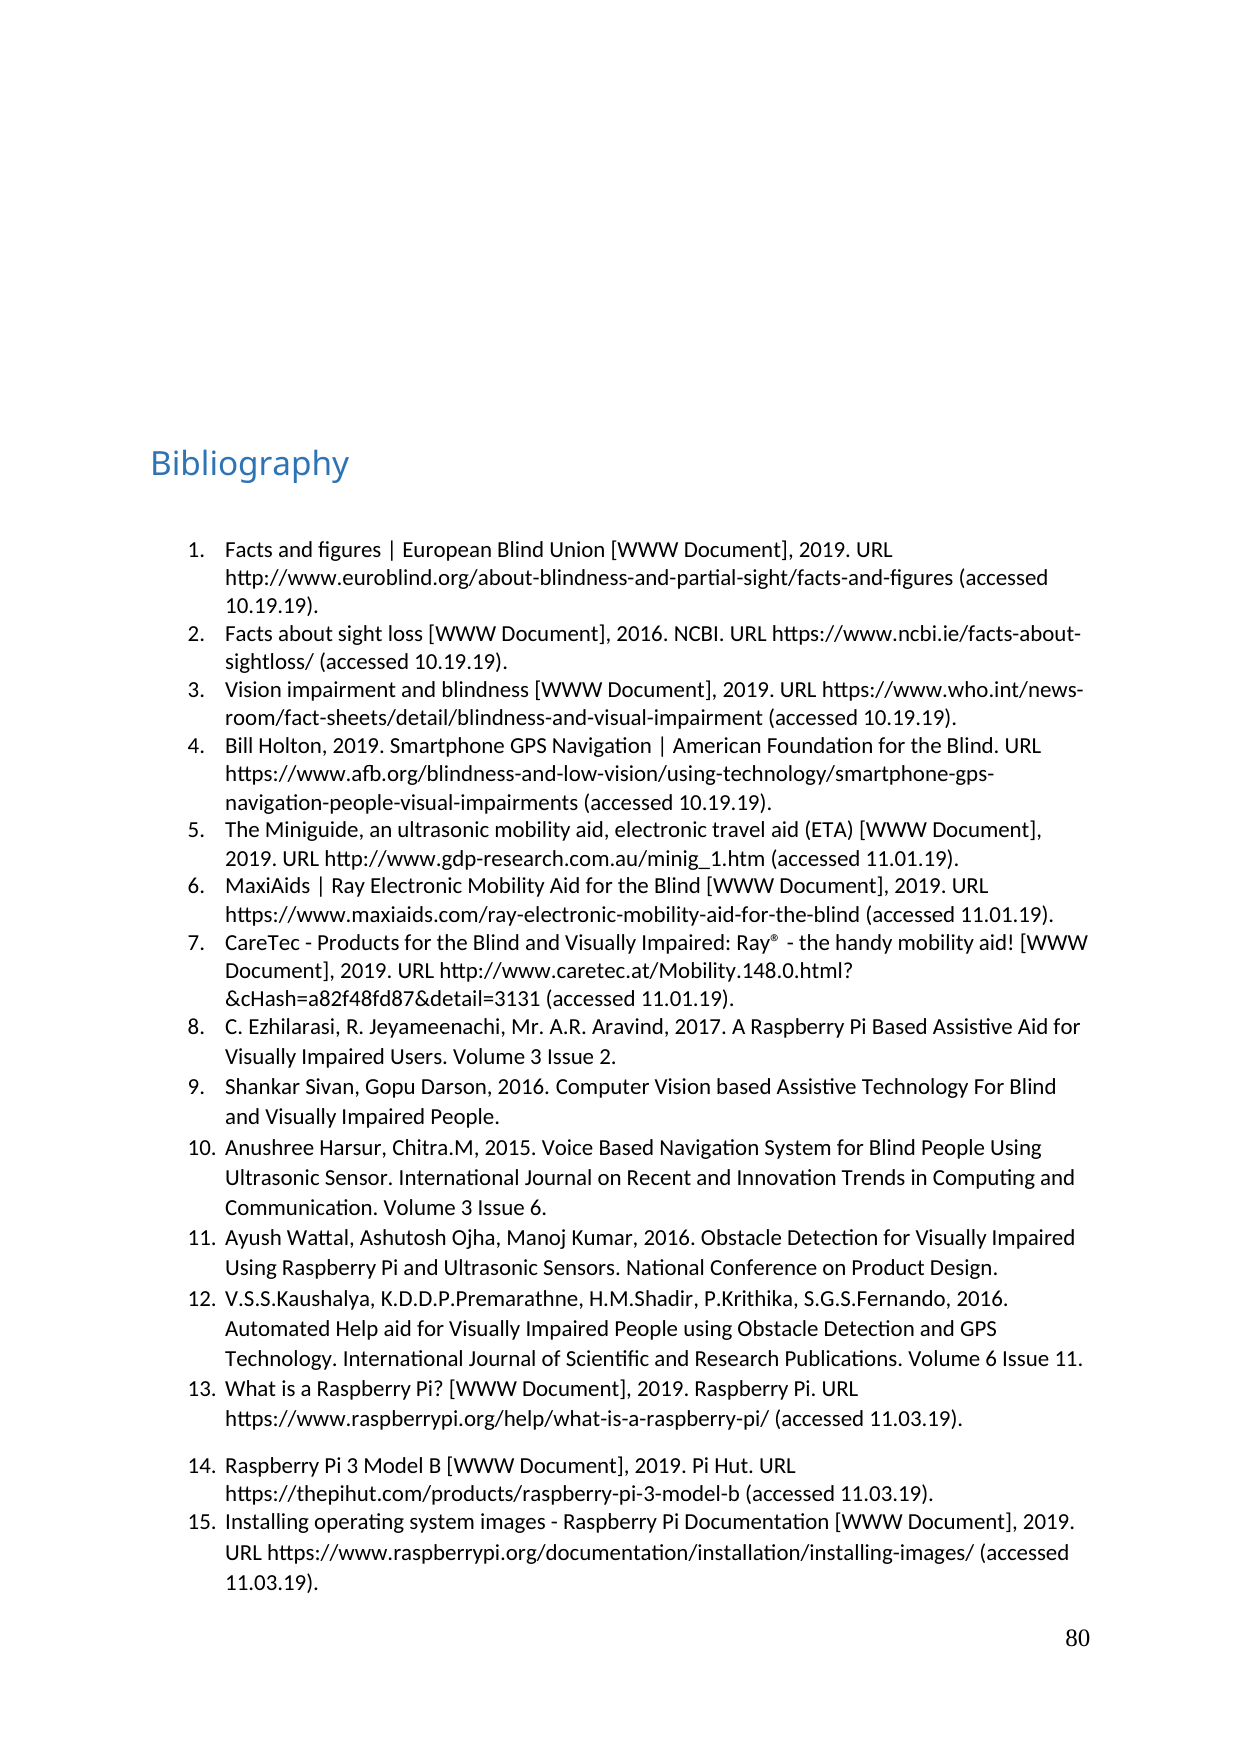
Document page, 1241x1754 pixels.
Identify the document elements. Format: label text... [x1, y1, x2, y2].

list Shankar Sivan, Gopu Darson, 2016. Computer Vision based Assistive Technology For Blind and Visually Impaired People. [187, 1072, 1090, 1130]
list Raspberry Pi 3 Model B [WWW Document], 2019. Pi Hut. URL https://thepihut.com/products/raspberry-pi-3-model-b (accessed 11.03.19). [187, 1451, 1090, 1507]
list Anushree Harsur, Chitra.M, 2015. Voice Based Navigation System for Blind People Using Ultrasonic Sensor. International Journal on Recent and Innovation Trends in Computing and Communication. Volume 3 Issue 6. [187, 1133, 1090, 1221]
list MaxiAids | Ray Electronic Mobility Aid for the Blind [WWW Document], 2019. URL https://www.maxiaids.com/ray-electronic-mobility-aid-for-the-blind (accessed 11.01.19). [187, 872, 1090, 928]
list V.S.S.Kaushalya, K.D.D.P.Premarathne, H.M.Shadir, P.Krithika, S.G.S.Fernando, 2016. Automated Help aid for Visually Impaired People using Obstacle Detection and GPS Technology. International Journal of Scientific and Research Publications. Volume 6 Issue 11. [187, 1284, 1090, 1372]
list The Miniguide, an ultrasonic mobility aid, electronic travel aid (ETA) [WWW Document], 2019. URL http://www.gdp-research.com.au/minig_1.htm (accessed 11.01.19). [187, 816, 1090, 872]
subtitle Bibliography [150, 439, 1090, 485]
list CareTec - Products for the Blind and Visually Impaired: Ray® - the handy mobility aid! [WWW Document], 2019. URL http://www.caretec.at/Mobility.148.0.html?&cHash=a82f48fd87&detail=3131 (accessed 11.01.19). [187, 928, 1090, 1012]
list C. Ezhilarasi, R. Jeyameenachi, Mr. A.R. Aravind, 2017. A Raspberry Pi Based Assistive Aid for Visually Impaired Users. Volume 3 Issue 2. [187, 1012, 1090, 1070]
list Vision impairment and blindness [WWW Document], 2019. URL https://www.who.int/news-room/fact-sheets/detail/blindness-and-visual-impairment (accessed 10.19.19). [187, 676, 1090, 732]
list Bill Holton, 2019. Smartphone GPS Navigation | American Foundation for the Blind. URL https://www.afb.org/blindness-and-low-vision/using-technology/smartphone-gps-navigation-people-visual-impairments (accessed 10.19.19). [187, 732, 1090, 816]
list Ayush Wattal, Ashutosh Ojha, Manoj Kumar, 2016. Obstacle Detection for Visually Impaired Using Raspberry Pi and Ultrasonic Sensors. National Conference on Product Design. [187, 1223, 1090, 1281]
list Installing operating system images - Raspberry Pi Documentation [WWW Document], 2019. URL https://www.raspberrypi.org/documentation/installation/installing-images/ (accessed 11.03.19). [187, 1507, 1090, 1596]
list Facts and figures | European Blind Union [WWW Document], 2019. URL http://www.euroblind.org/about-blindness-and-partial-sight/facts-and-figures (accessed 10.19.19). [187, 535, 1090, 619]
list Facts about sight loss [WWW Document], 2016. NCBI. URL https://www.ncbi.ie/facts-about-sightloss/ (accessed 10.19.19). [187, 619, 1090, 676]
list What is a Raspberry Pi? [WWW Document], 2019. Raspberry Pi. URL https://www.raspberrypi.org/help/what-is-a-raspberry-pi/ (accessed 11.03.19). [187, 1374, 1090, 1432]
